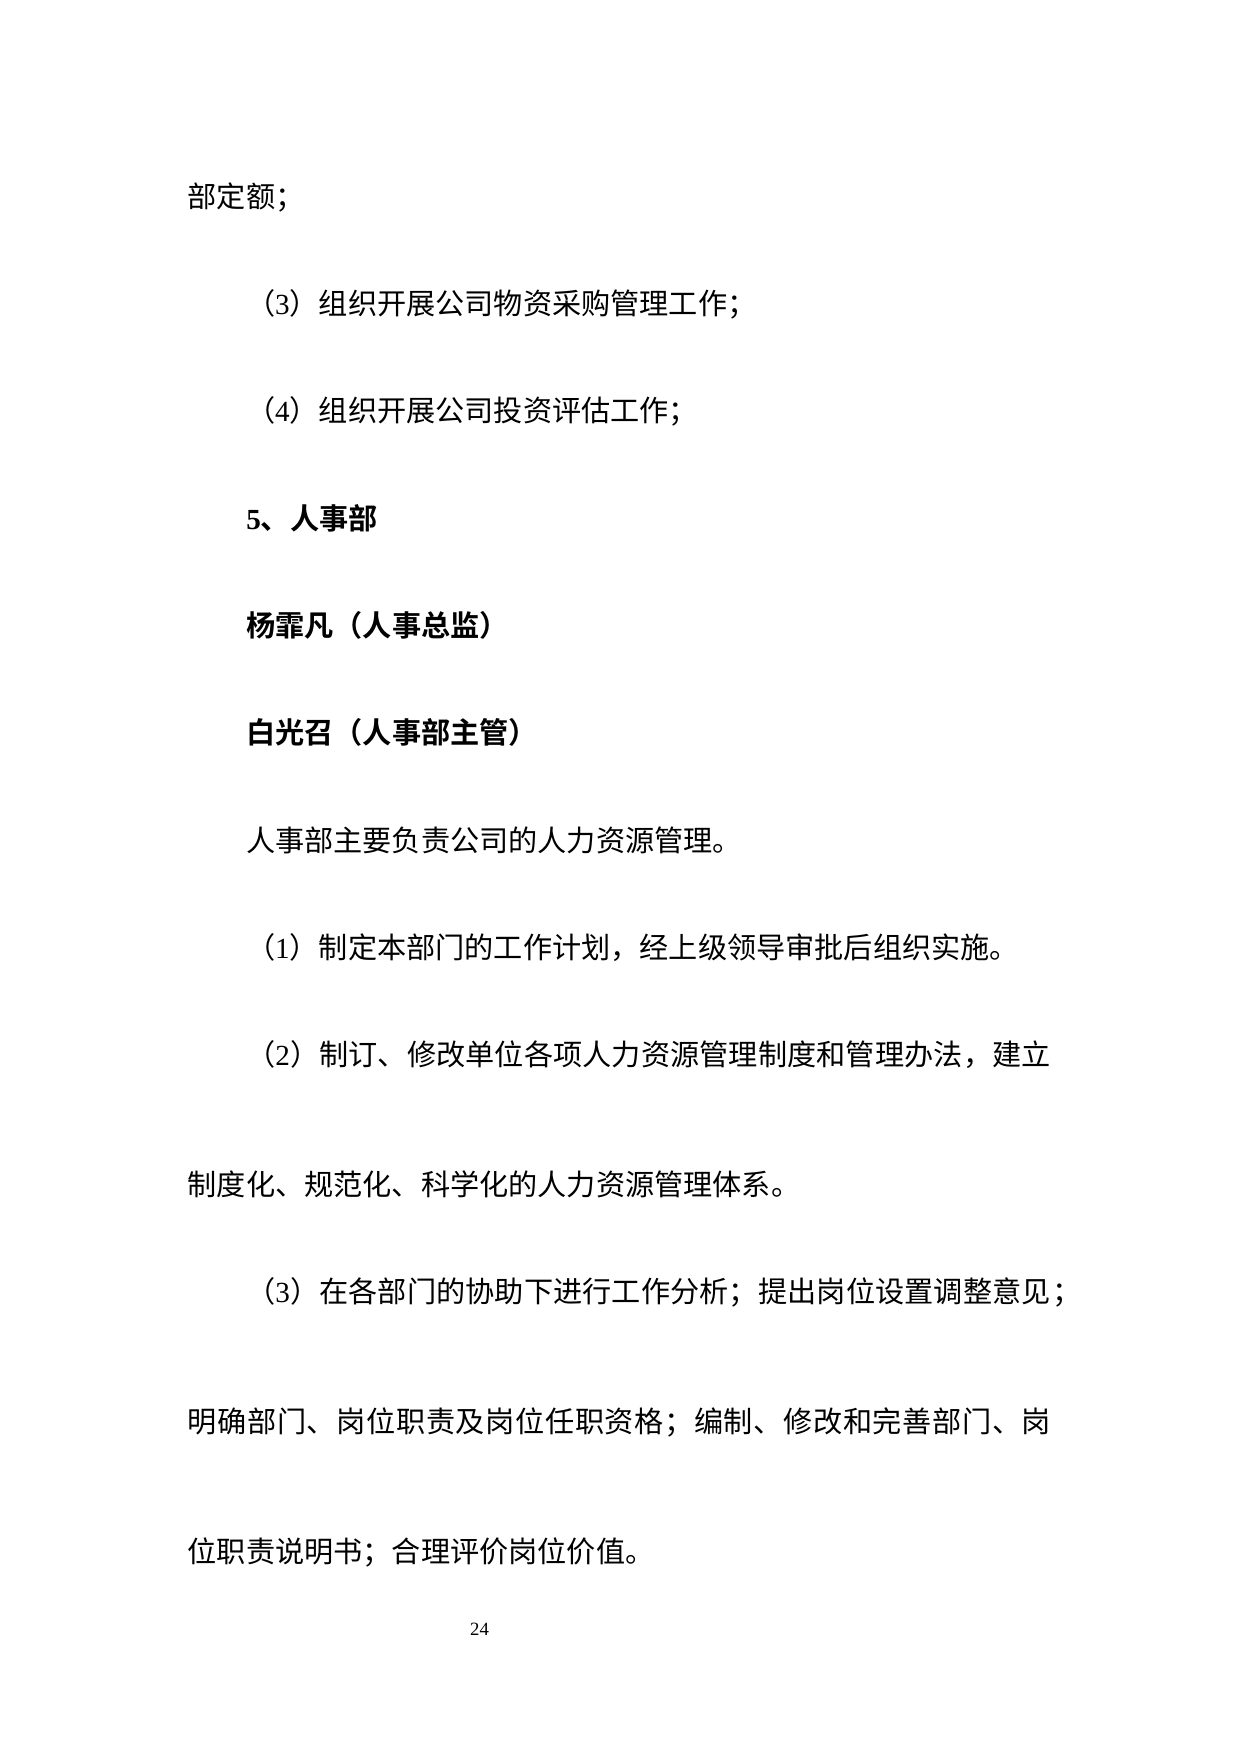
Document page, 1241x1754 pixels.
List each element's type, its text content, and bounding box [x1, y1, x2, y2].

text 杨霏凡（人事总监） [187, 591, 1053, 656]
text 人事部主要负责公司的人力资源管理。 [187, 806, 1053, 871]
text 白光召（人事部主管） [187, 698, 1053, 763]
text （3）组织开展公司物资采购管理工作； [187, 269, 1053, 334]
text （3）在各部门的协助下进行工作分析；提出岗位设置调整意见；明确部门、岗位职责及岗位任职资格；编制、修改和完善部门、岗位职责说明书；合理评价岗位价值。 [187, 1258, 1053, 1583]
text （4）组织开展公司投资评估工作； [187, 377, 1053, 442]
text （2）制订、修改单位各项人力资源管理制度和管理办法，建立制度化、规范化、科学化的人力资源管理体系。 [187, 1020, 1053, 1215]
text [187, 162, 1053, 227]
text 5、人事部 [187, 484, 1053, 549]
text （1）制定本部门的工作计划，经上级领导审批后组织实施。 [187, 913, 1053, 978]
